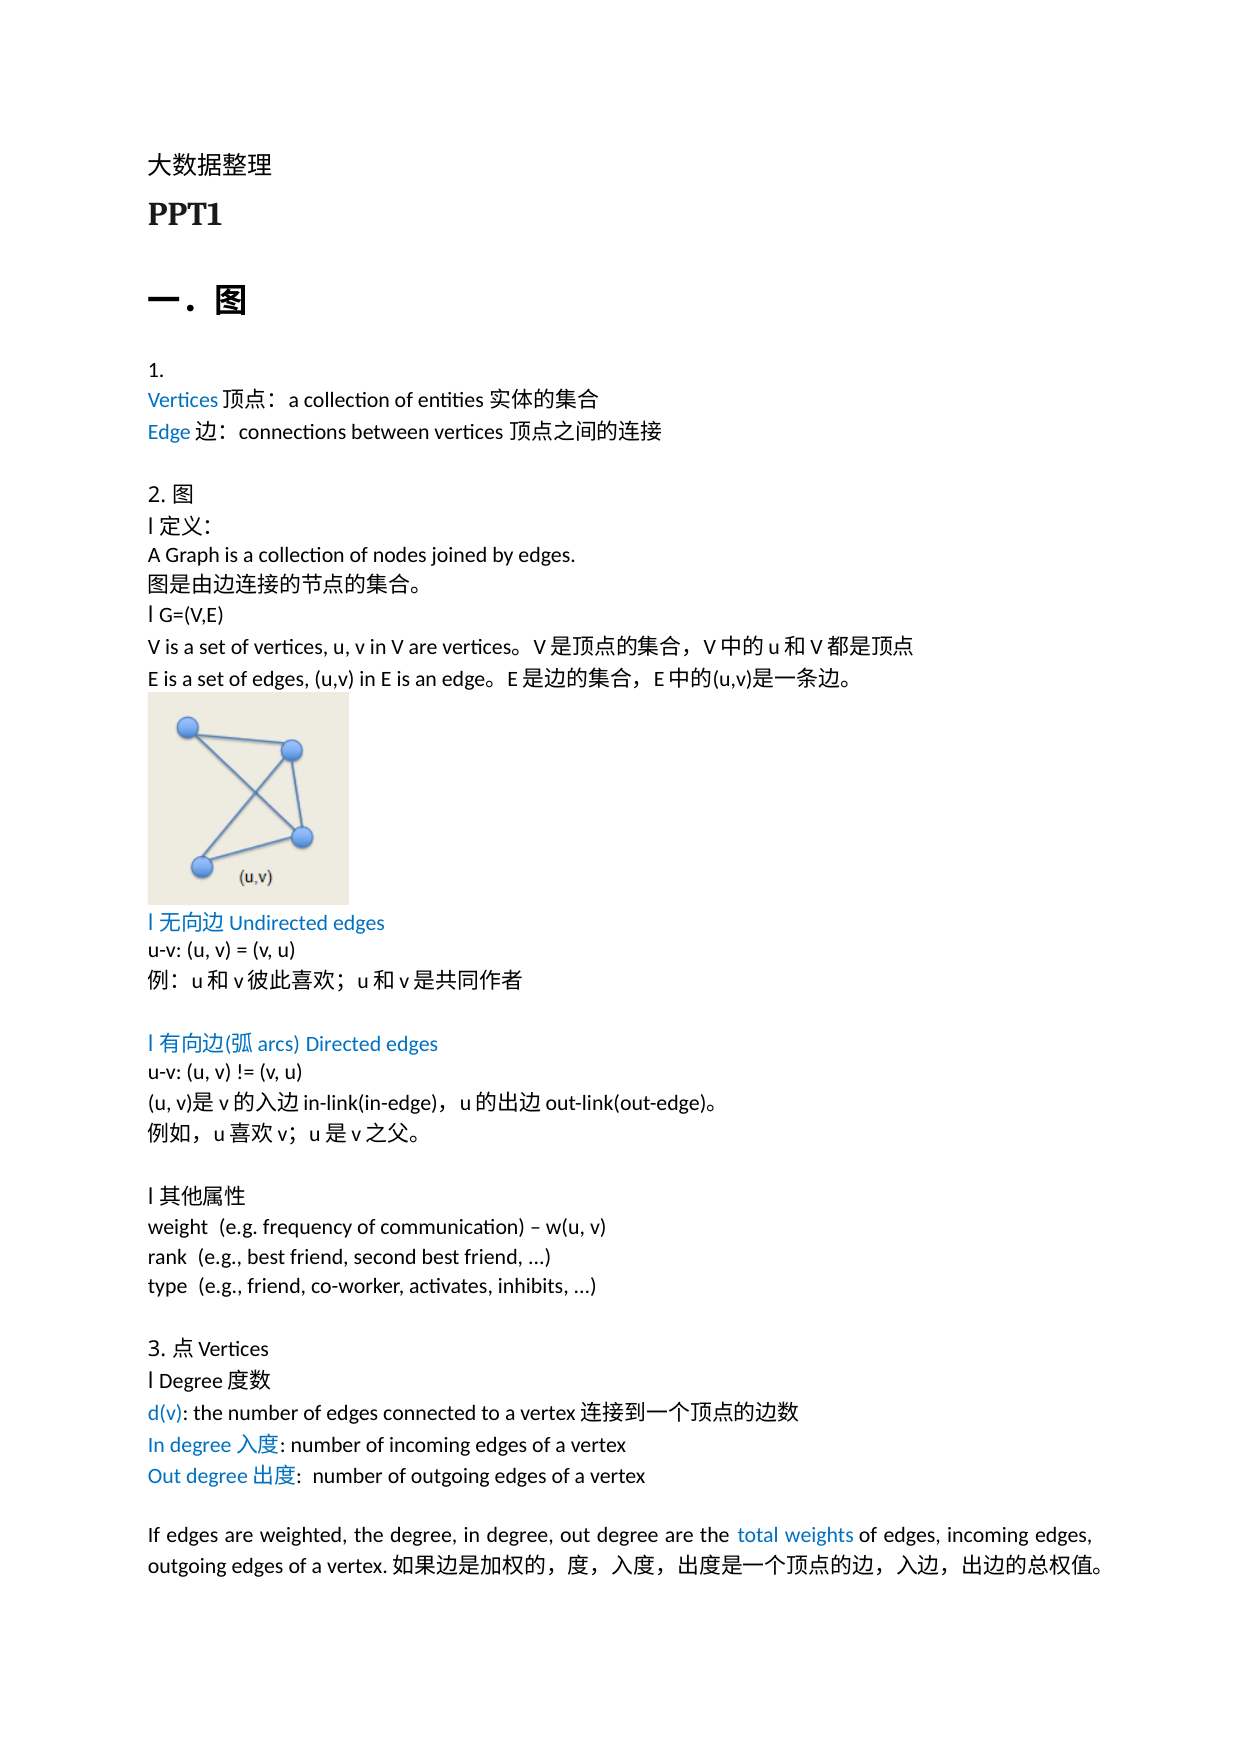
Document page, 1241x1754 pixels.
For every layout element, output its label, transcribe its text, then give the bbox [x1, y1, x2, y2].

text 3. 点Vertices [148, 1331, 1093, 1363]
text V is a set of vertices, u, v in V are vertices。V是顶点的集合，V中的u和V都是顶点 [148, 629, 1093, 661]
text In degree入度: number of incoming edges of a vertex [148, 1427, 1093, 1458]
text (u, v)是v的入边in-link(in-edge)，u的出边out-link(out-edge)。 [148, 1084, 1093, 1116]
text 例：u和v彼此喜欢；u和v是共同作者 [148, 963, 1093, 995]
subtitle 一．图 [148, 274, 1093, 322]
text 大数据整理 [148, 146, 1093, 182]
text 2. 图 [148, 477, 1093, 509]
text l Degree度数 [148, 1363, 1093, 1395]
text l 无向边Undirected edges [148, 905, 1093, 936]
text 例如，u喜欢v；u是v之父。 [148, 1116, 1093, 1148]
text l 其他属性 [148, 1179, 1093, 1211]
text type (e.g., friend, co-worker, activates, inhibits, ...) [148, 1270, 1093, 1300]
picture [147, 692, 349, 905]
text A Graph is a collection of nodes joined by edges. [148, 541, 1093, 567]
text 图是由边连接的节点的集合。 [148, 567, 1093, 599]
text E is a set of edges, (u,v) in E is an edge。E是边的集合，E中的(u,v)是一条边。 [148, 661, 1093, 692]
text l G=(V,E) [148, 599, 1093, 629]
text u-v: (u, v) = (v, u) [148, 936, 1093, 963]
text Vertices顶点：a collection of entities 实体的集合 [148, 382, 1093, 414]
text d(v): the number of edges connected to a vertex 连接到一个顶点的边数 [148, 1395, 1093, 1427]
text If edges are weighted, the degree, in degree, out degree are the total weights of edges, incoming edges, outgoing edges of a vertex. 如果边是加权的，度，入度，出度是一个顶点的边，入边，出边的总权值。 [148, 1521, 1093, 1580]
text rank (e.g., best friend, second best friend, ...) [148, 1241, 1093, 1270]
text Edge边：connections between vertices 顶点之间的连接 [148, 414, 1093, 446]
subtitle PPT1 [148, 182, 1093, 247]
text u-v: (u, v) != (v, u) [148, 1058, 1093, 1084]
text l 定义： [148, 509, 1093, 541]
text weight (e.g. frequency of communication) – w(u, v) [148, 1211, 1093, 1241]
text 1. [148, 356, 1093, 382]
text Out degree出度: number of outgoing edges of a vertex [148, 1458, 1093, 1490]
text l 有向边(弧arcs) Directed edges [148, 1026, 1093, 1058]
